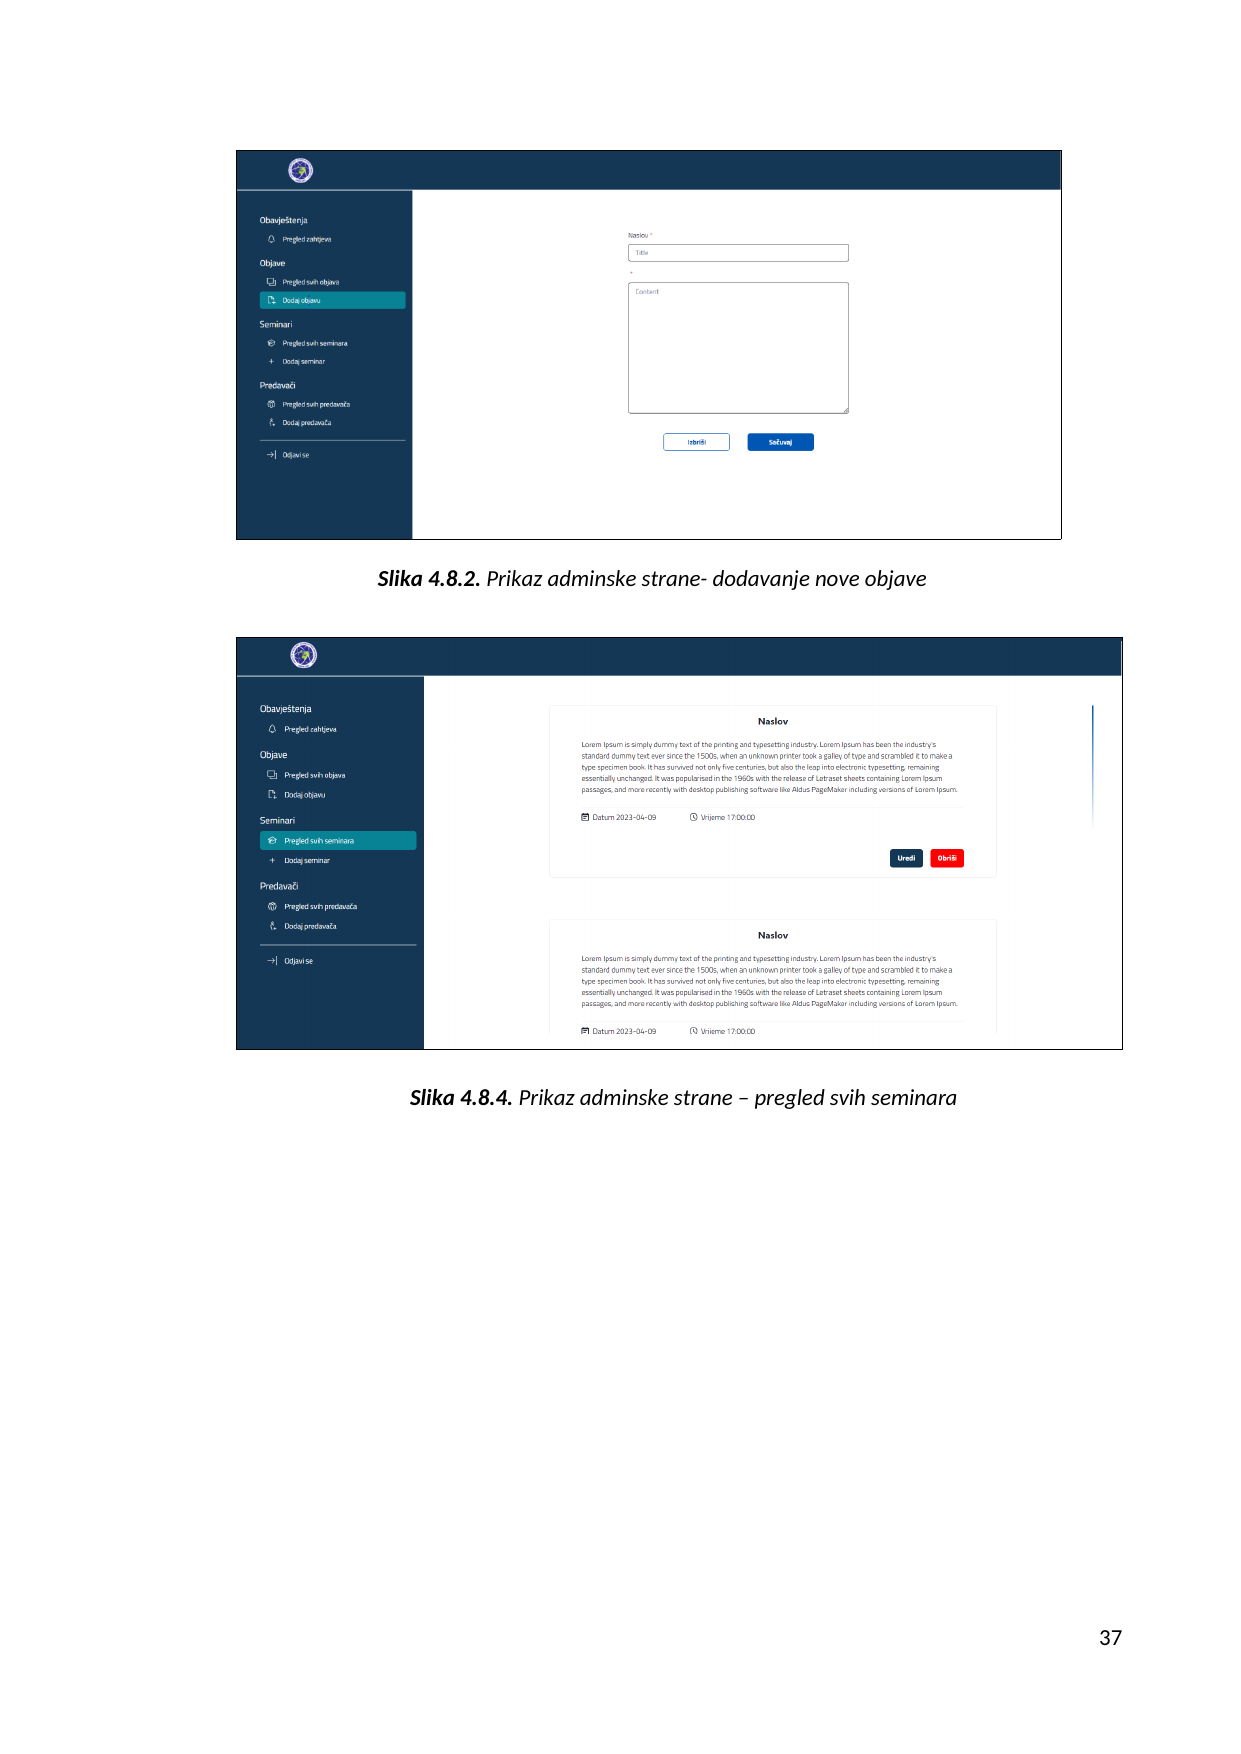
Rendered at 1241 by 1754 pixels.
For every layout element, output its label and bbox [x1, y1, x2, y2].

picture [237, 638, 1122, 1049]
picture [237, 151, 1061, 539]
